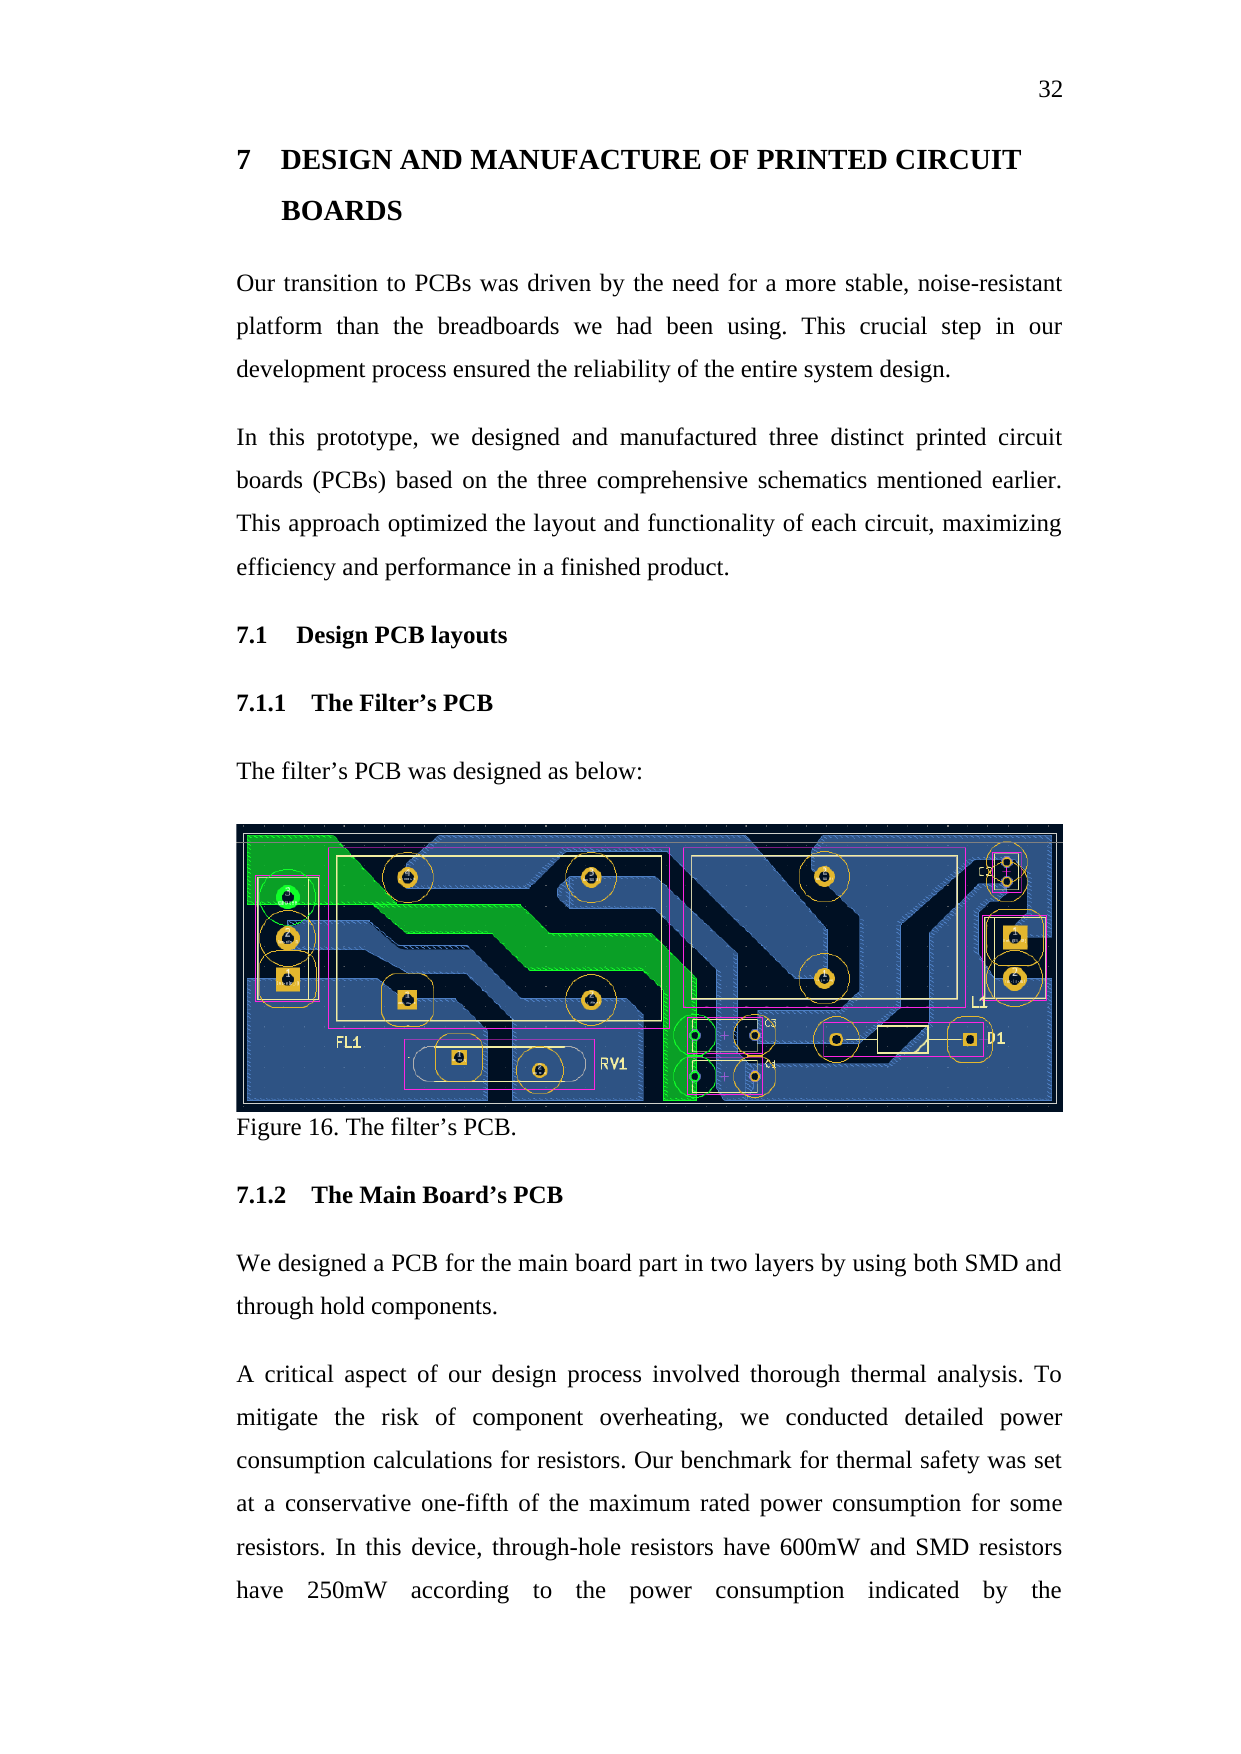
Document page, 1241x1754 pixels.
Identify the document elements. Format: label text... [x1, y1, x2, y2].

subtitle The Filter’s PCB [236, 688, 1063, 717]
subtitle Design and Manufacture of Printed Circuit Boards [236, 142, 1063, 226]
subtitle Design PCB layouts [236, 620, 1063, 648]
text Our transition to PCBs was driven by the need for a more stable, noise-resistant platform than the breadboards we had been using. This crucial step in our development process ensured the reliability of the entire system design. [236, 268, 1063, 383]
picture [236, 824, 1063, 1112]
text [236, 1359, 1063, 1603]
text We designed a PCB for the main board part in two layers by using both SMD and through hold components. [236, 1248, 1063, 1320]
text In this prototype, we designed and manufactured three distinct printed circuit boards (PCBs) based on the three comprehensive schematics mentioned earlier. This approach optimized the layout and functionality of each circuit, maximizing efficiency and performance in a finished product. [236, 422, 1063, 580]
subtitle The Main Board’s PCB [236, 1180, 1063, 1208]
text The filter’s PCB was designed as below: [236, 756, 1063, 785]
text Figure 16. The filter’s PCB. [236, 1112, 1063, 1140]
